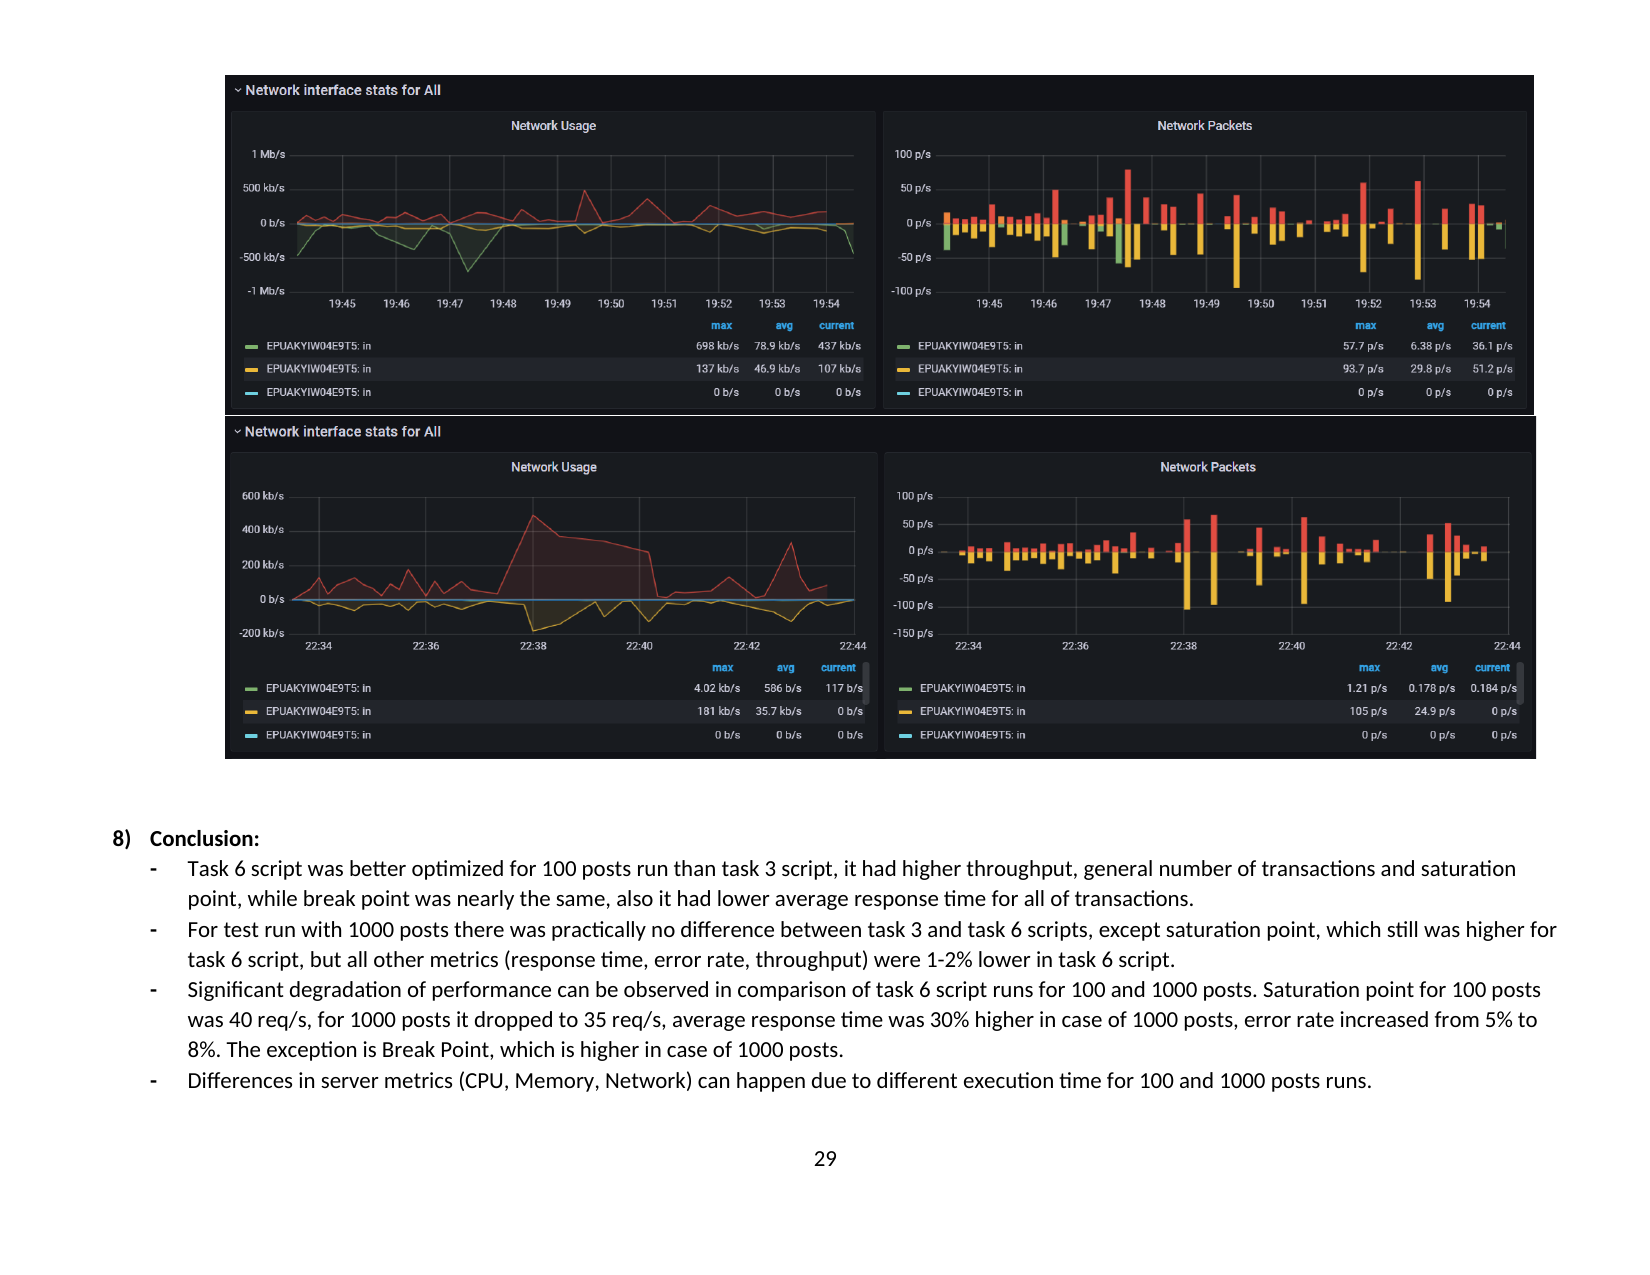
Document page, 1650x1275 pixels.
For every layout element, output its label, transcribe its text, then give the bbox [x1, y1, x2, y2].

list Task 6 script was better optimized for 100 posts run than task 3 script, it had higher throughput, general number of transactions and saturation point, while break point was nearly the same, also it had lower average response time for all of transactions. [150, 854, 1575, 912]
list For test run with 1000 posts there was practically no difference between task 3 and task 6 scripts, except saturation point, which still was higher for task 6 script, but all other metrics (response time, error rate, throughput) were 1-2% lower in task 6 script. [150, 915, 1575, 973]
picture [225, 75, 1534, 415]
list Conclusion: [112, 824, 1575, 852]
picture [225, 416, 1537, 759]
list Differences in server metrics (CPU, Memory, Network) can happen due to different execution time for 100 and 1000 posts runs. [150, 1066, 1575, 1094]
list Significant degradation of performance can be observed in comparison of task 6 script runs for 100 and 1000 posts. Saturation point for 100 posts was 40 req/s, for 1000 posts it dropped to 35 req/s, average response time was 30% higher in case of 1000 posts, error rate increased from 5% to 8%. The exception is Break Point, which is higher in case of 1000 posts. [150, 975, 1575, 1063]
